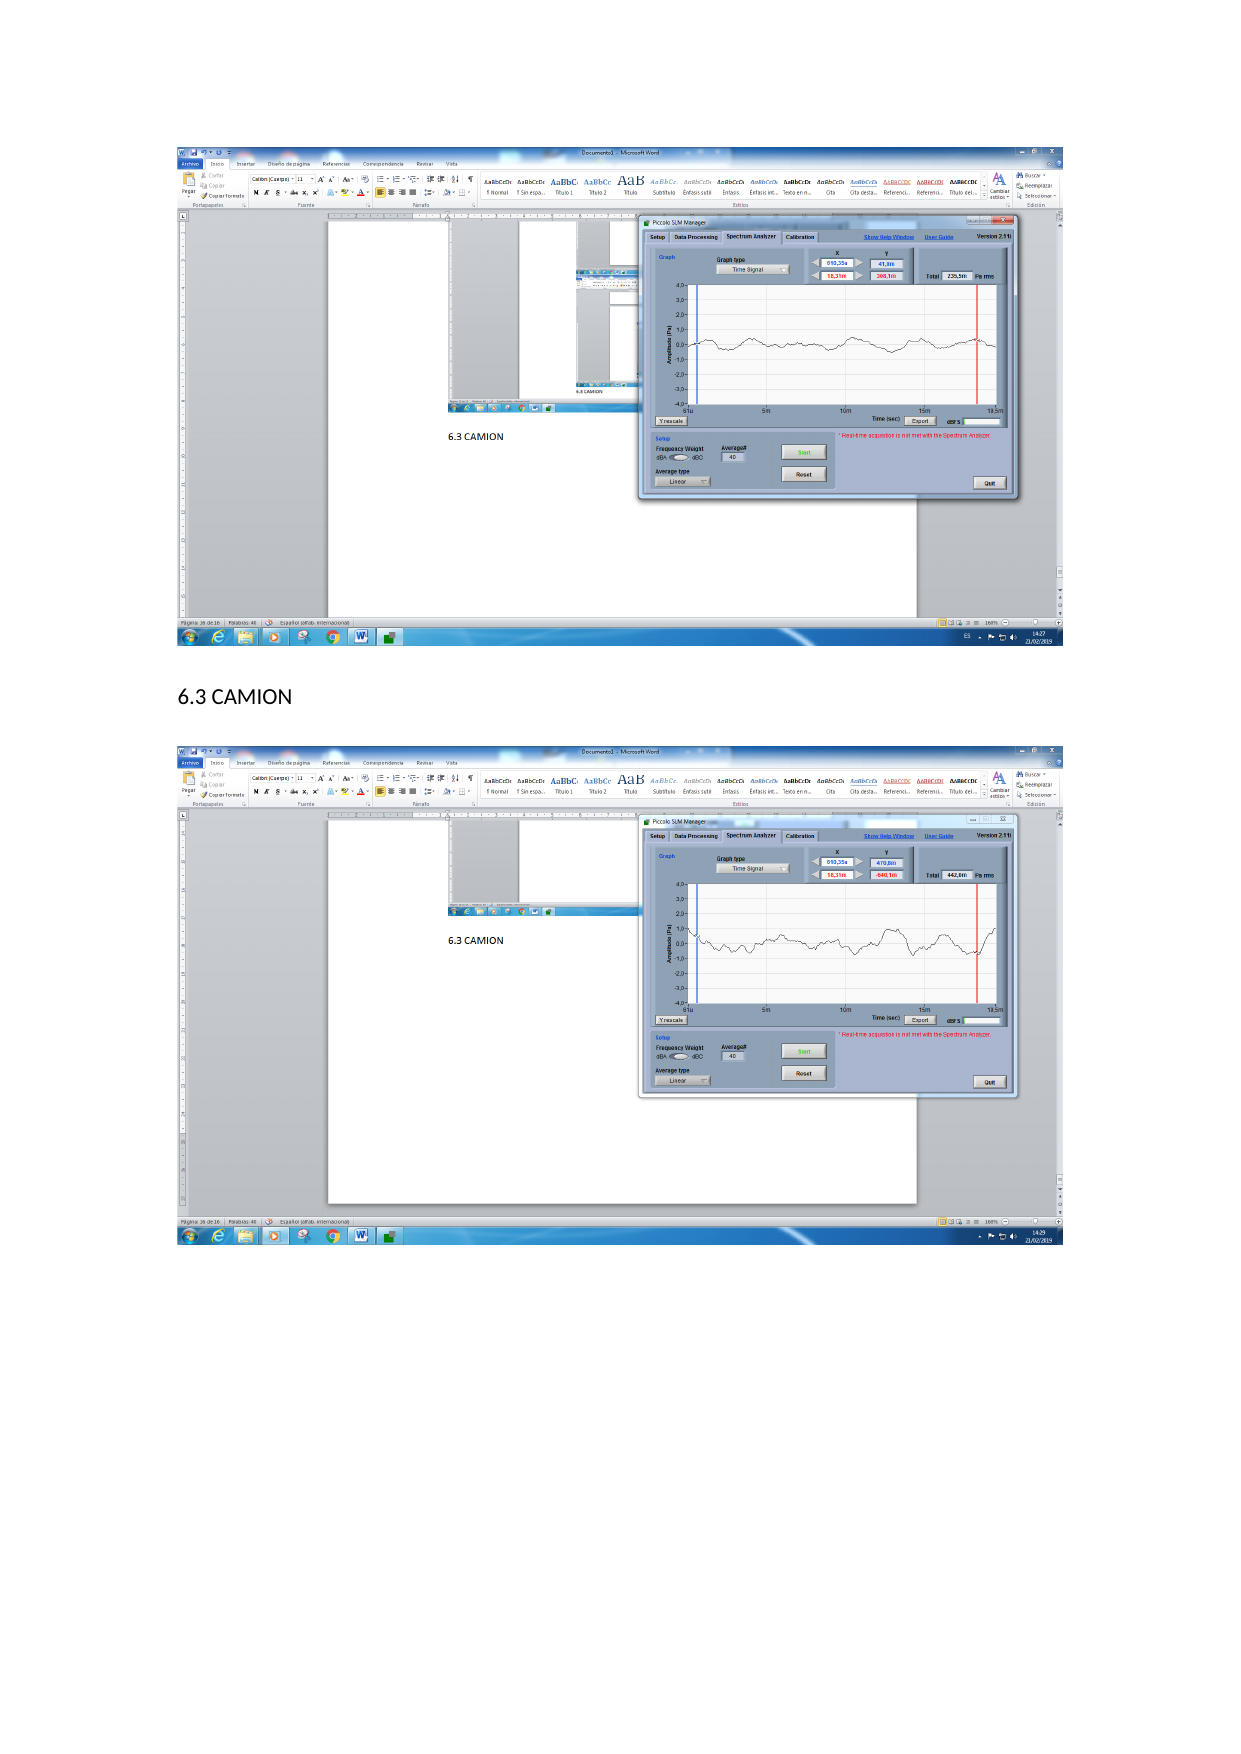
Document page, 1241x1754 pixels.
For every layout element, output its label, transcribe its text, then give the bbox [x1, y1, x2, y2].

picture [177, 147, 1063, 646]
text 6.3 CAMION [177, 682, 1063, 710]
picture [177, 746, 1063, 1245]
